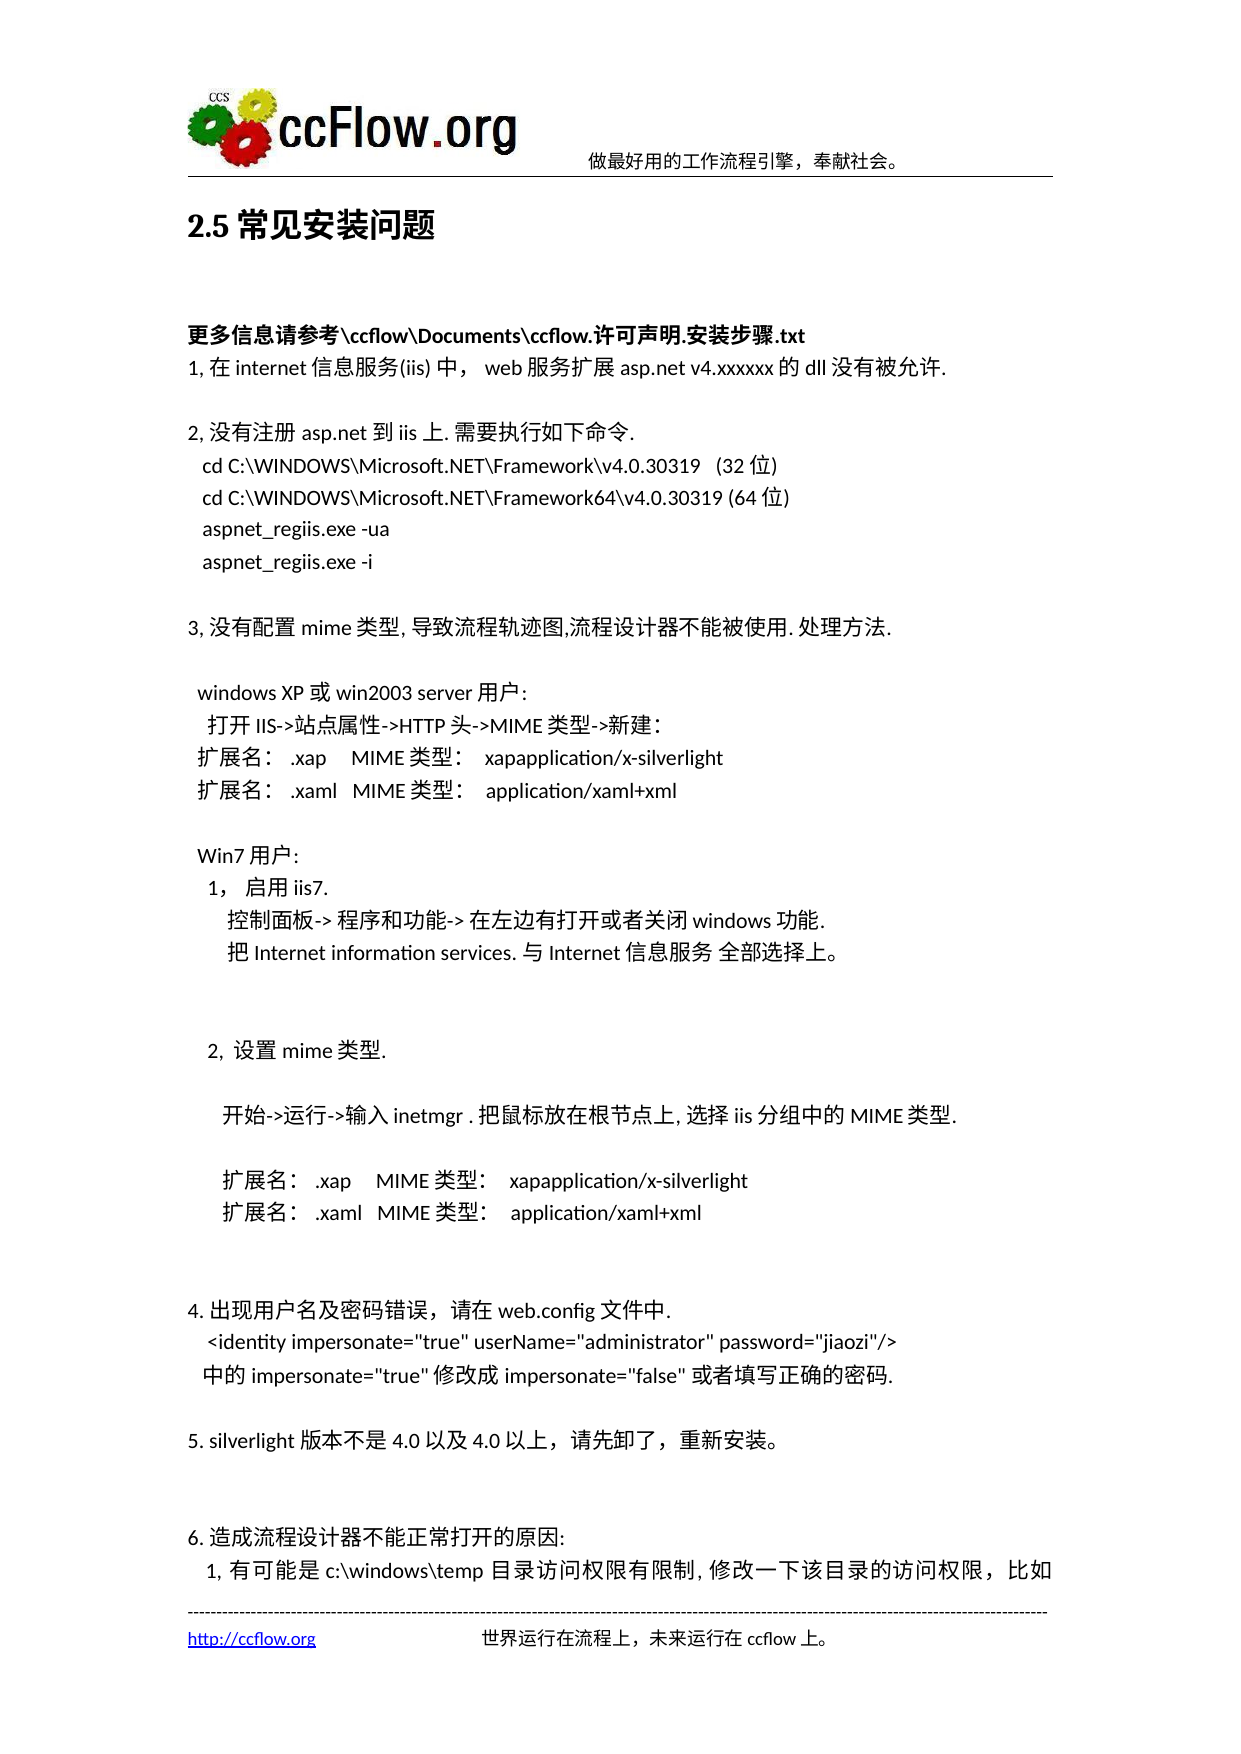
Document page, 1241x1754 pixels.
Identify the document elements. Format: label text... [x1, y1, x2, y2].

text 扩展名： .xaml MIME类型： application/xaml+xml [187, 772, 1053, 805]
text 2, 没有注册 asp.net 到iis 上. 需要执行如下命令. [187, 415, 1053, 447]
text 更多信息请参考\ccflow\Documents\ccflow.许可声明.安装步骤.txt [187, 317, 1053, 350]
text windows XP 或 win2003 server 用户: [187, 675, 1053, 707]
text 6. 造成流程设计器不能正常打开的原因: [187, 1520, 1053, 1552]
text <identity impersonate="true" userName="administrator" password="jiaozi"/> [187, 1325, 1053, 1357]
text 4. 出现用户名及密码错误，请在web.config 文件中. [187, 1292, 1053, 1325]
text 开始->运行->输入inetmgr . 把鼠标放在根节点上, 选择iis 分组中的 MIME类型. [187, 1097, 1053, 1130]
subtitle 2.5常见安装问题 [187, 190, 1053, 255]
text 把 Internet information services. 与 Internet 信息服务 全部选择上。 [187, 935, 1053, 967]
text 扩展名： .xaml MIME类型： application/xaml+xml [187, 1195, 1053, 1227]
text 控制面板-> 程序和功能-> 在左边有打开或者关闭windows功能. [187, 902, 1053, 935]
text 打开IIS->站点属性->HTTP头->MIME类型->新建： [187, 707, 1053, 740]
text Win7 用户: [187, 837, 1053, 870]
text 扩展名： .xap MIME类型： xapapplication/x-silverlight [187, 740, 1053, 772]
picture [187, 88, 521, 169]
text cd C:\WINDOWS\Microsoft.NET\Framework\v4.0.30319 (32位) [187, 447, 1053, 480]
text 2, 设置mime类型. [187, 1032, 1053, 1065]
text cd C:\WINDOWS\Microsoft.NET\Framework64\v4.0.30319 (64位) [187, 480, 1053, 512]
text 1， 启用iis7. [187, 870, 1053, 902]
text 1, 有可能是c:\windows\temp 目录访问权限有限制, 修改一下该目录的访问权限，比如everyone都可以读写试一下(不建议你这样)。 [187, 1552, 1053, 1585]
text 扩展名： .xap MIME类型： xapapplication/x-silverlight [187, 1162, 1053, 1195]
text 5. silverlight 版本不是 4.0以及4.0以上，请先卸了，重新安装。 [187, 1422, 1053, 1455]
text aspnet_regiis.exe -i [187, 545, 1053, 577]
text 3, 没有配置mime 类型, 导致流程轨迹图,流程设计器不能被使用. 处理方法. [187, 610, 1053, 642]
text aspnet_regiis.exe -ua [187, 512, 1053, 545]
text 中的 impersonate="true" 修改成 impersonate="false" 或者填写正确的密码. [187, 1357, 1053, 1390]
text 1, 在internet 信息服务(iis) 中， web 服务扩展 asp.net v4.xxxxxx 的dll 没有被允许. [187, 350, 1053, 382]
